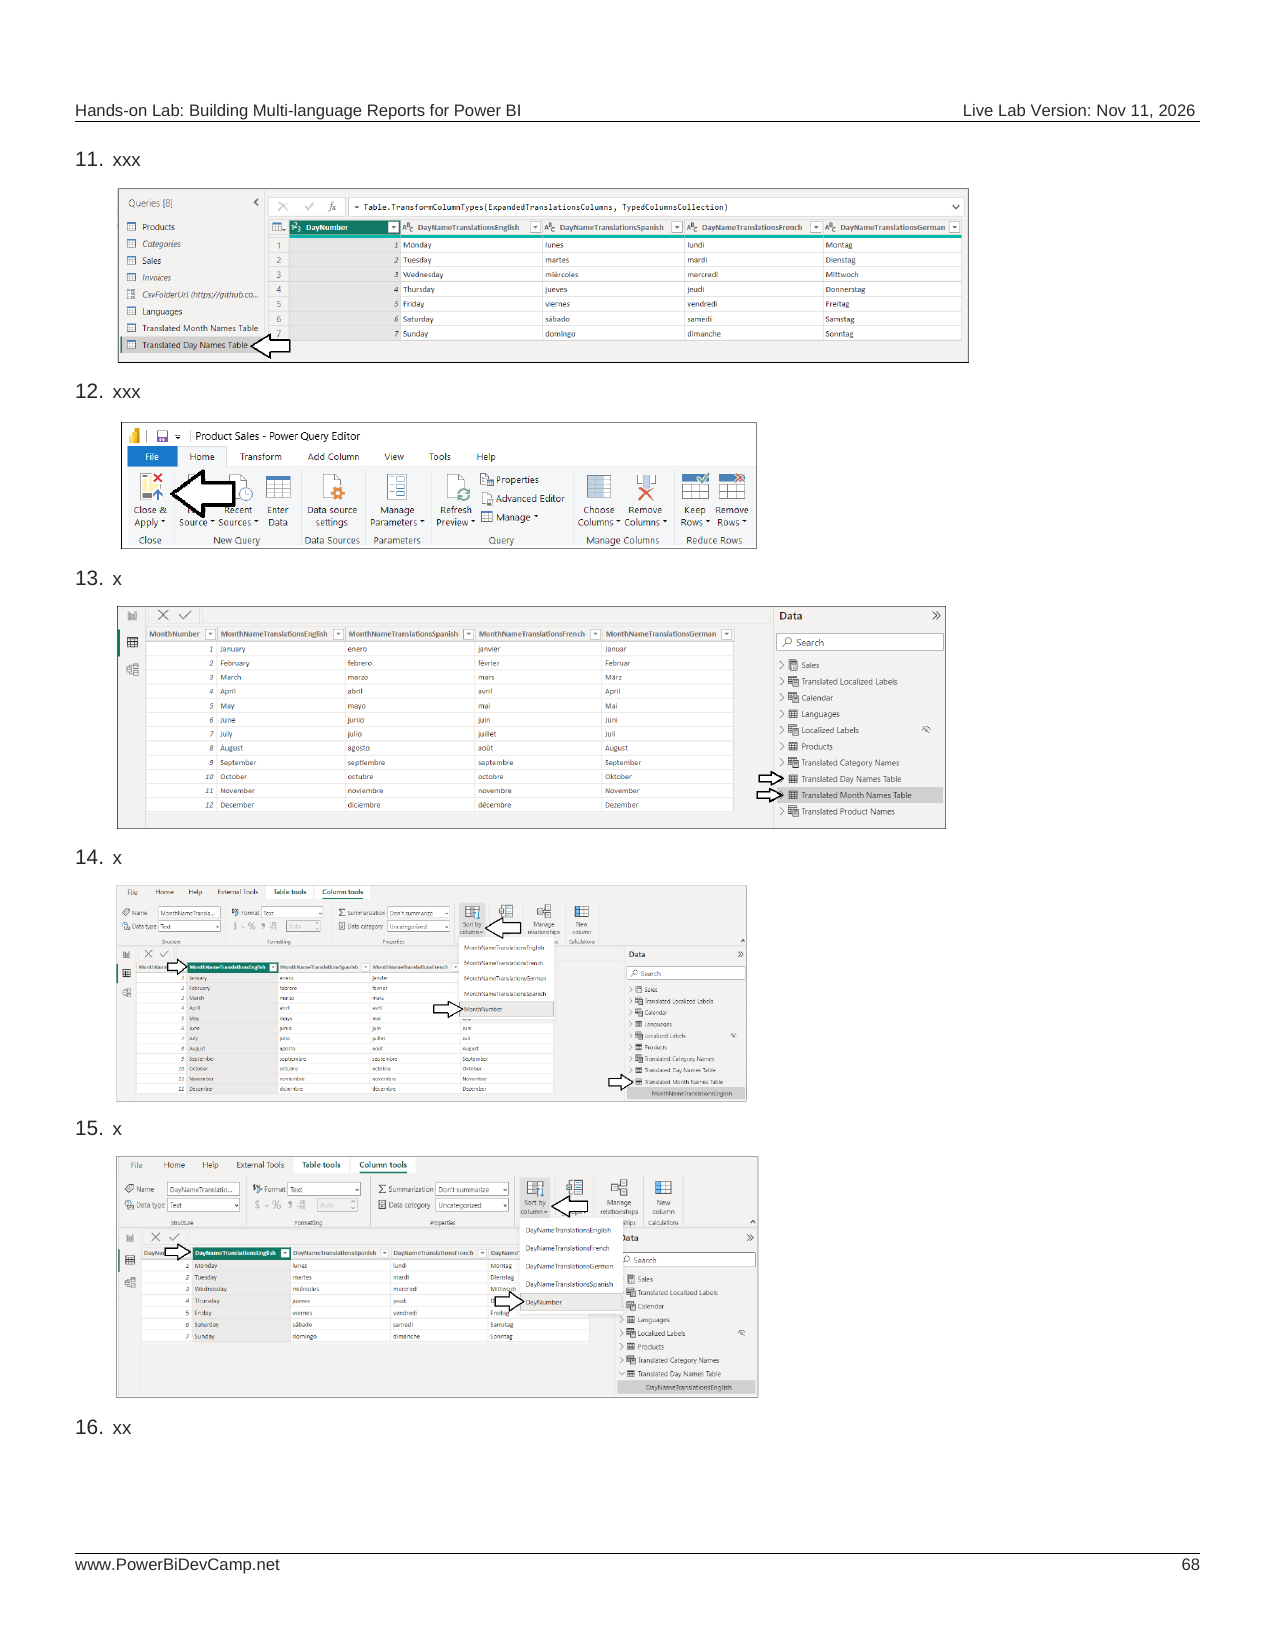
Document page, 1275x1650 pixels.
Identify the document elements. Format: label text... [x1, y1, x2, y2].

picture [112, 602, 949, 833]
text x [75, 566, 1200, 590]
picture [112, 183, 979, 367]
text xxx [75, 147, 1200, 171]
picture [112, 881, 749, 1104]
text x [75, 845, 1200, 869]
picture [112, 1152, 761, 1402]
text x [75, 1116, 1200, 1140]
text xx [75, 1414, 1200, 1438]
picture [112, 415, 762, 554]
text xxx [75, 379, 1200, 403]
